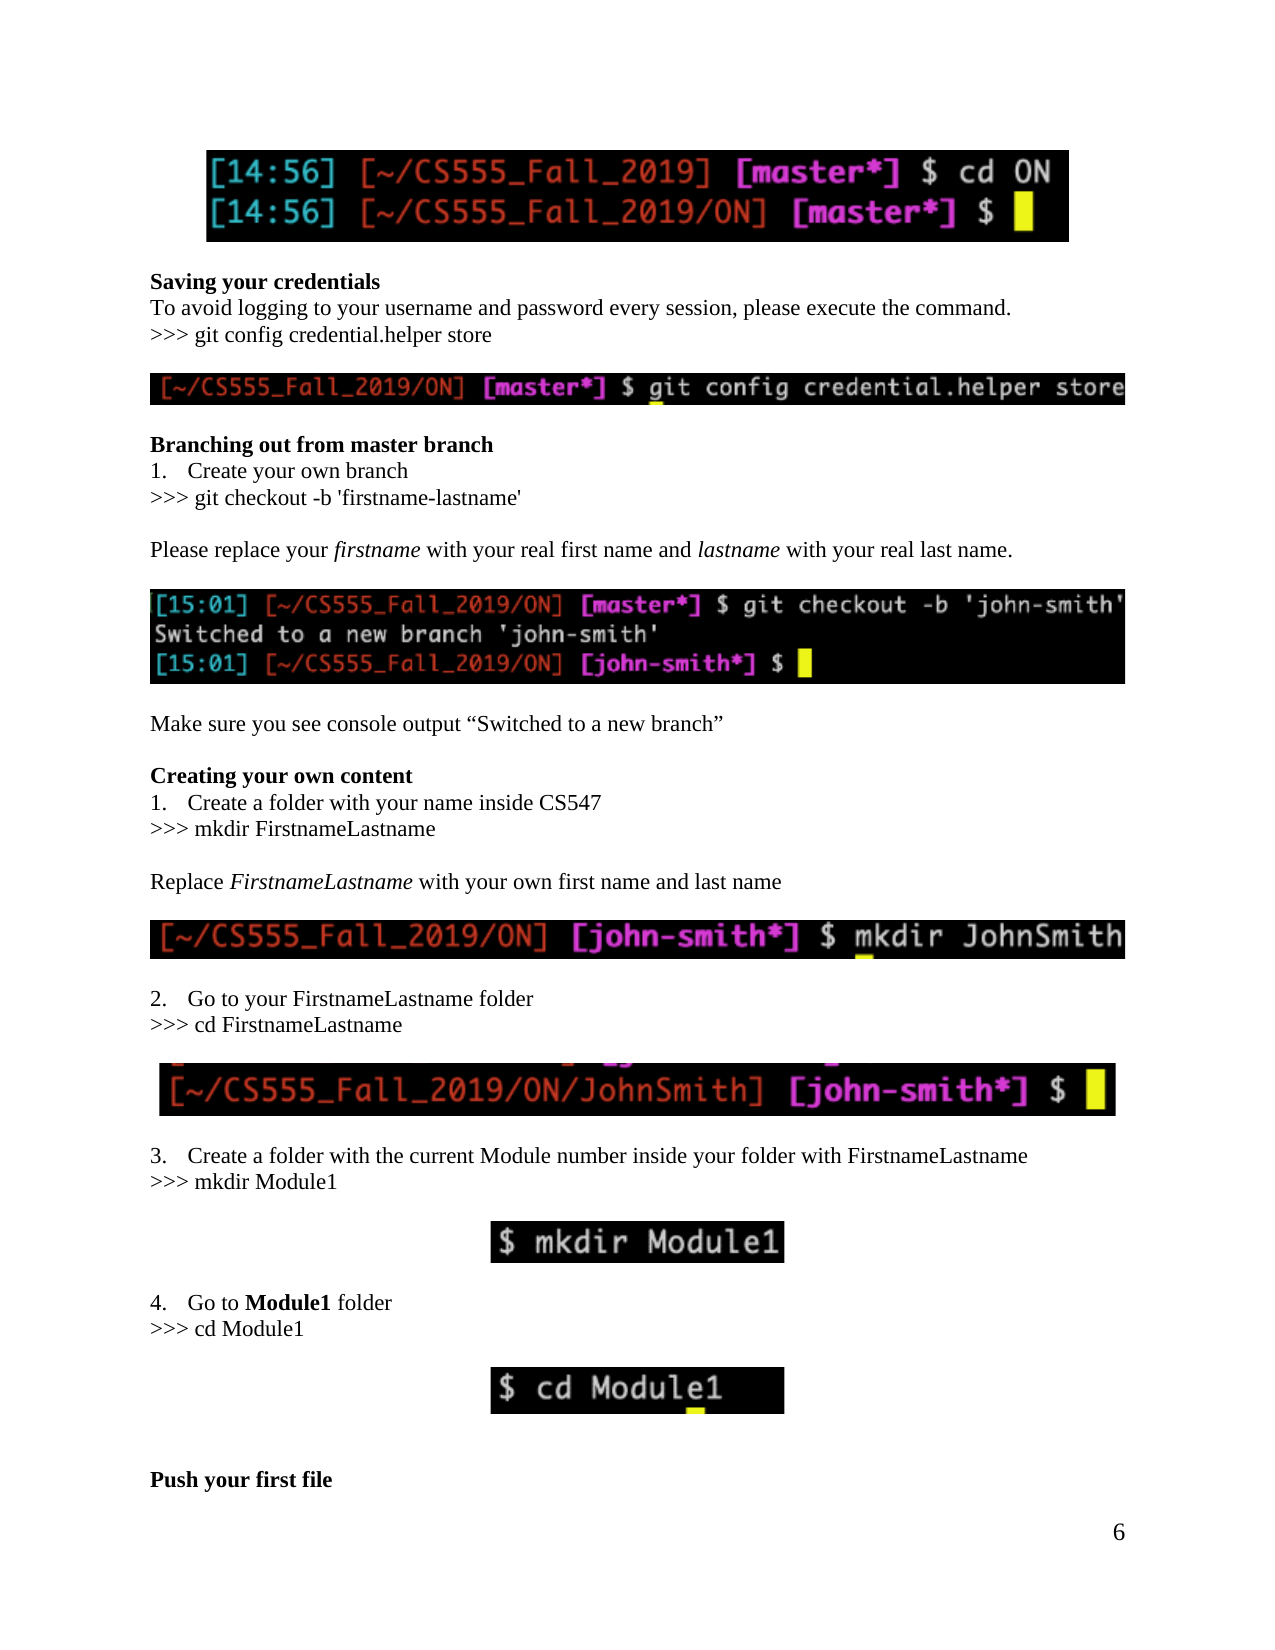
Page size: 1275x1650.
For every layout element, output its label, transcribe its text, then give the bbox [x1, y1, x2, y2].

text Saving your credentials [150, 268, 1125, 294]
text >>> mkdir FirstnameLastname [150, 815, 1125, 841]
text >>> mkdir Module1 [150, 1168, 1125, 1195]
text >>> cd FirstnameLastname [150, 1011, 1125, 1037]
picture [150, 589, 1125, 684]
text Make sure you see console output “Switched to a new branch” [150, 710, 1125, 736]
picture [490, 1367, 785, 1414]
text >>> cd Module1 [150, 1315, 1125, 1341]
text Replace FirstnameLastname with your own first name and last name [150, 868, 1125, 894]
picture [490, 1221, 785, 1263]
text Branching out from master branch [150, 431, 1125, 457]
text Push your first file [150, 1466, 1125, 1493]
text >>> git checkout -b 'firstname-lastname' [150, 484, 1125, 510]
list Go to Module1 folder [150, 1288, 1125, 1315]
picture [150, 373, 1125, 405]
list Create a folder with the current Module number inside your folder with FirstnameLastname [150, 1142, 1125, 1168]
text Please replace your firstname with your real first name and lastname with your real last name. [150, 536, 1125, 563]
picture [150, 920, 1125, 959]
list Create a folder with your name inside CS547 [150, 789, 1125, 815]
picture [159, 1063, 1116, 1116]
list Go to your FirstnameLastname folder [150, 984, 1125, 1011]
picture [206, 150, 1069, 242]
text >>> git config credential.helper store [150, 321, 1125, 347]
list Create your own branch [150, 457, 1125, 484]
text To avoid logging to your username and password every session, please execute the command. [150, 294, 1125, 321]
text Creating your own content [150, 762, 1125, 789]
